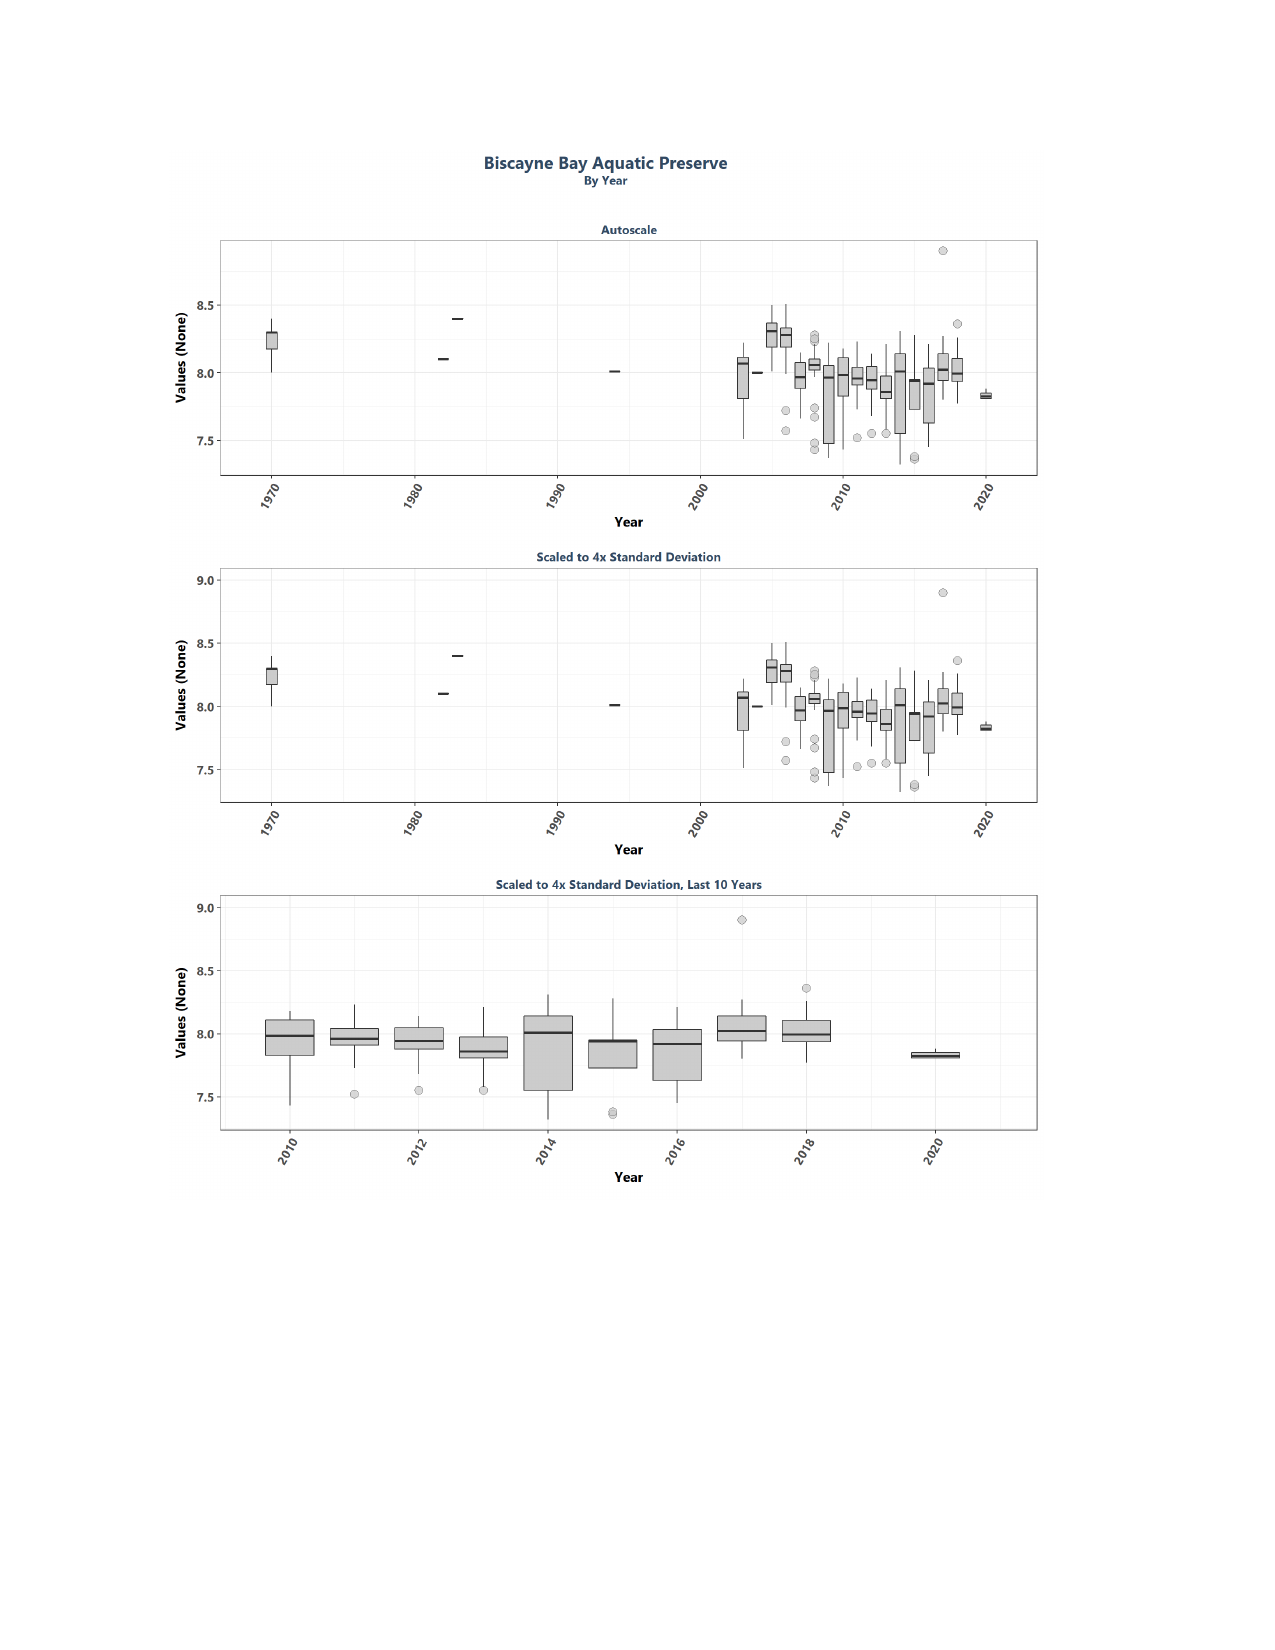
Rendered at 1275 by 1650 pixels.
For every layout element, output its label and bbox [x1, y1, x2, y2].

picture [168, 150, 1044, 1200]
